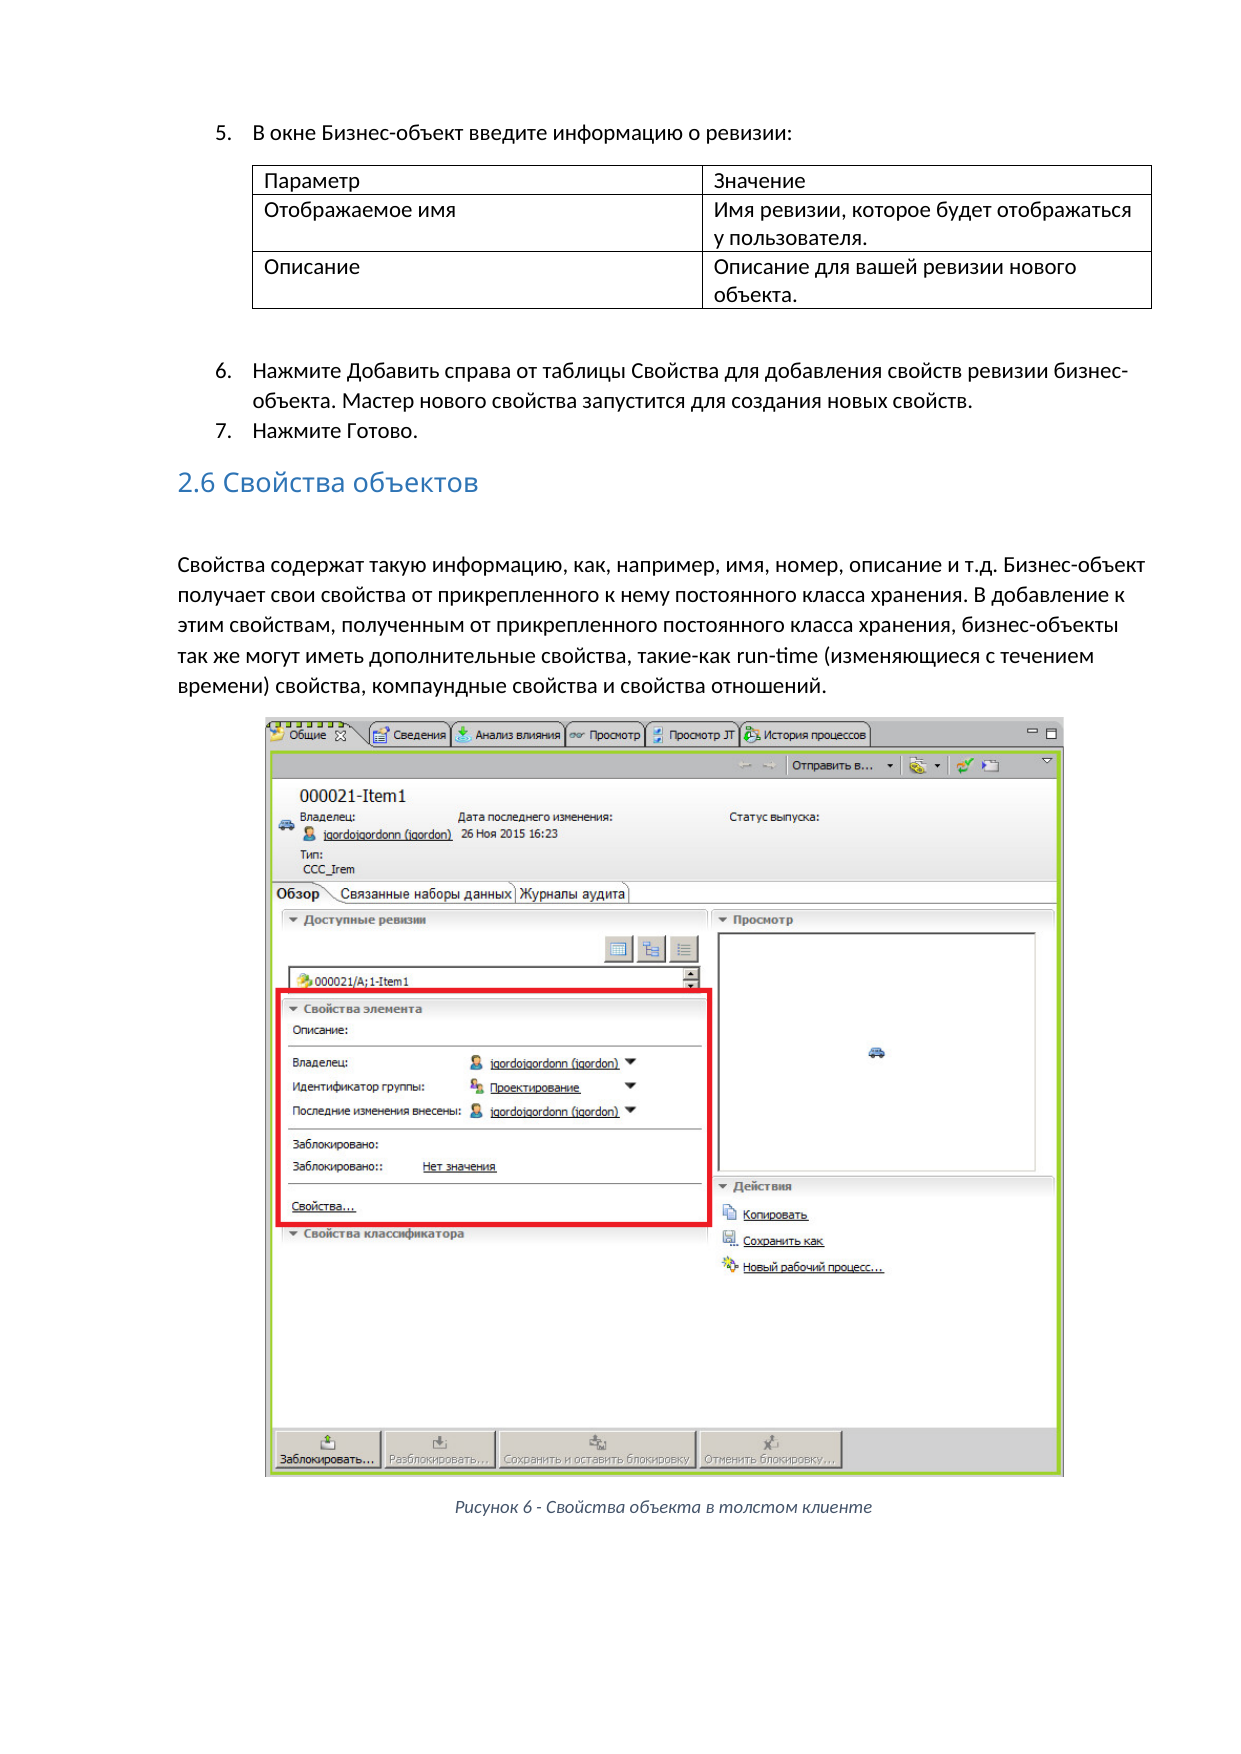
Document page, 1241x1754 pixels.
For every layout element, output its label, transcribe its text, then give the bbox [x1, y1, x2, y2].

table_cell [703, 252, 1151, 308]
list В окне Бизнес-объект введите информацию о ревизии: [215, 118, 1152, 146]
text Рисунок - Свойства объекта в толстом клиенте [177, 1495, 1152, 1518]
text Свойства содержат такую информацию, как, например, имя, номер, описание и т.д. Бизнес-объект получает свои свойства от прикрепленного к нему постоянного класса хранения. В добавление к этим свойствам, полученным от прикрепленного постоянного класса хранения, бизнес-объекты так же могут иметь дополнительные свойства, такие-как run-time (изменяющиеся с течением времени) свойства, компаундные свойства и свойства отношений. [177, 550, 1152, 699]
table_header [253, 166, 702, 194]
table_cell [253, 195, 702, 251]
picture [265, 717, 1064, 1477]
list Нажмите Добавить справа от таблицы Свойства для добавления свойств ревизии бизнес-объекта. Мастер нового свойства запустится для создания новых свойств. [215, 356, 1152, 414]
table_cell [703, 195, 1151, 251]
subtitle 2.6 Свойства объектов [177, 463, 1152, 500]
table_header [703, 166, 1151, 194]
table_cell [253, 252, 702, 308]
list Нажмите Готово. [215, 417, 1152, 444]
